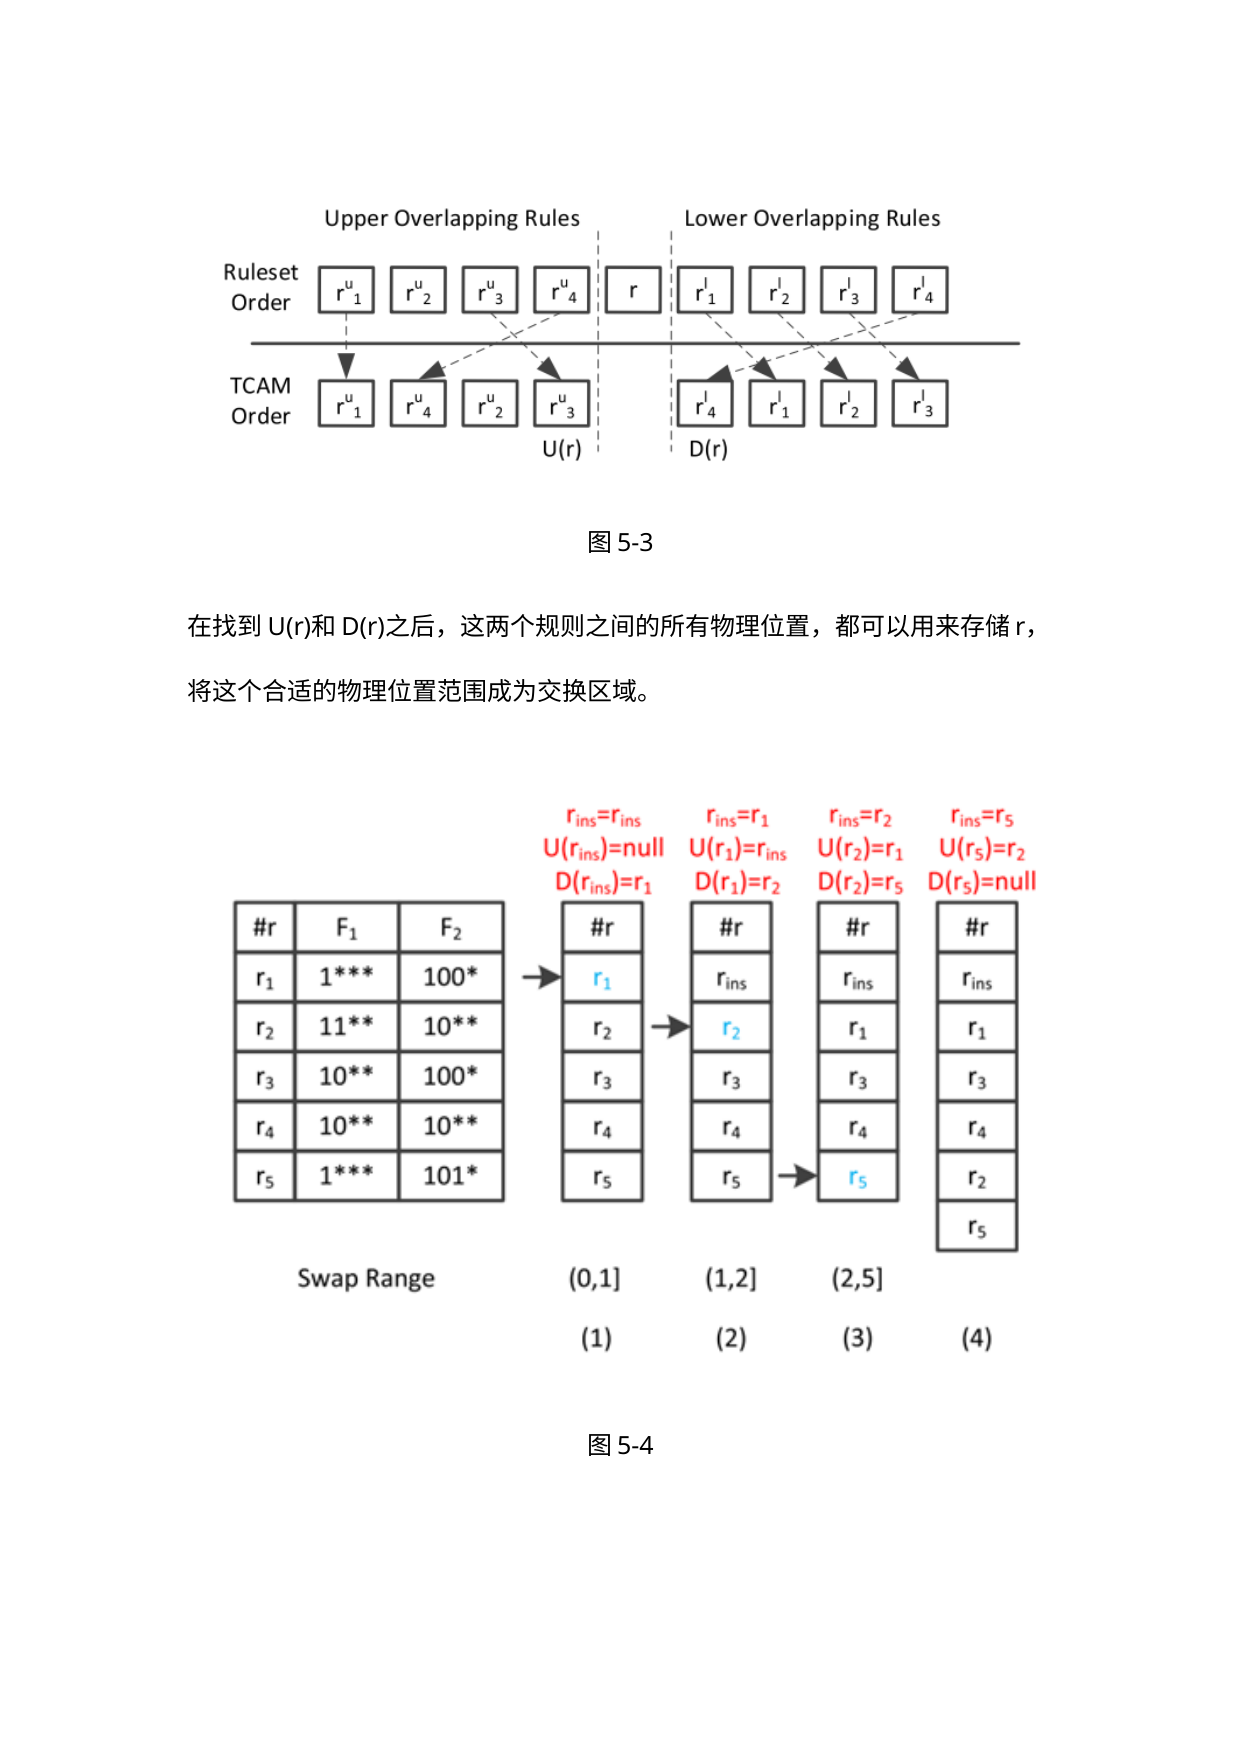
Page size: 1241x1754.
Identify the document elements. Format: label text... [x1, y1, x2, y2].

picture [187, 164, 1063, 484]
text 图5-4 [187, 1411, 1053, 1476]
text 在找到U(r)和D(r)之后，这两个规则之间的所有物理位置，都可以用来存储r，将这个合适的物理位置范围成为交换区域。 [187, 592, 1053, 722]
picture [187, 756, 1063, 1375]
text 图5-3 [187, 508, 1053, 573]
